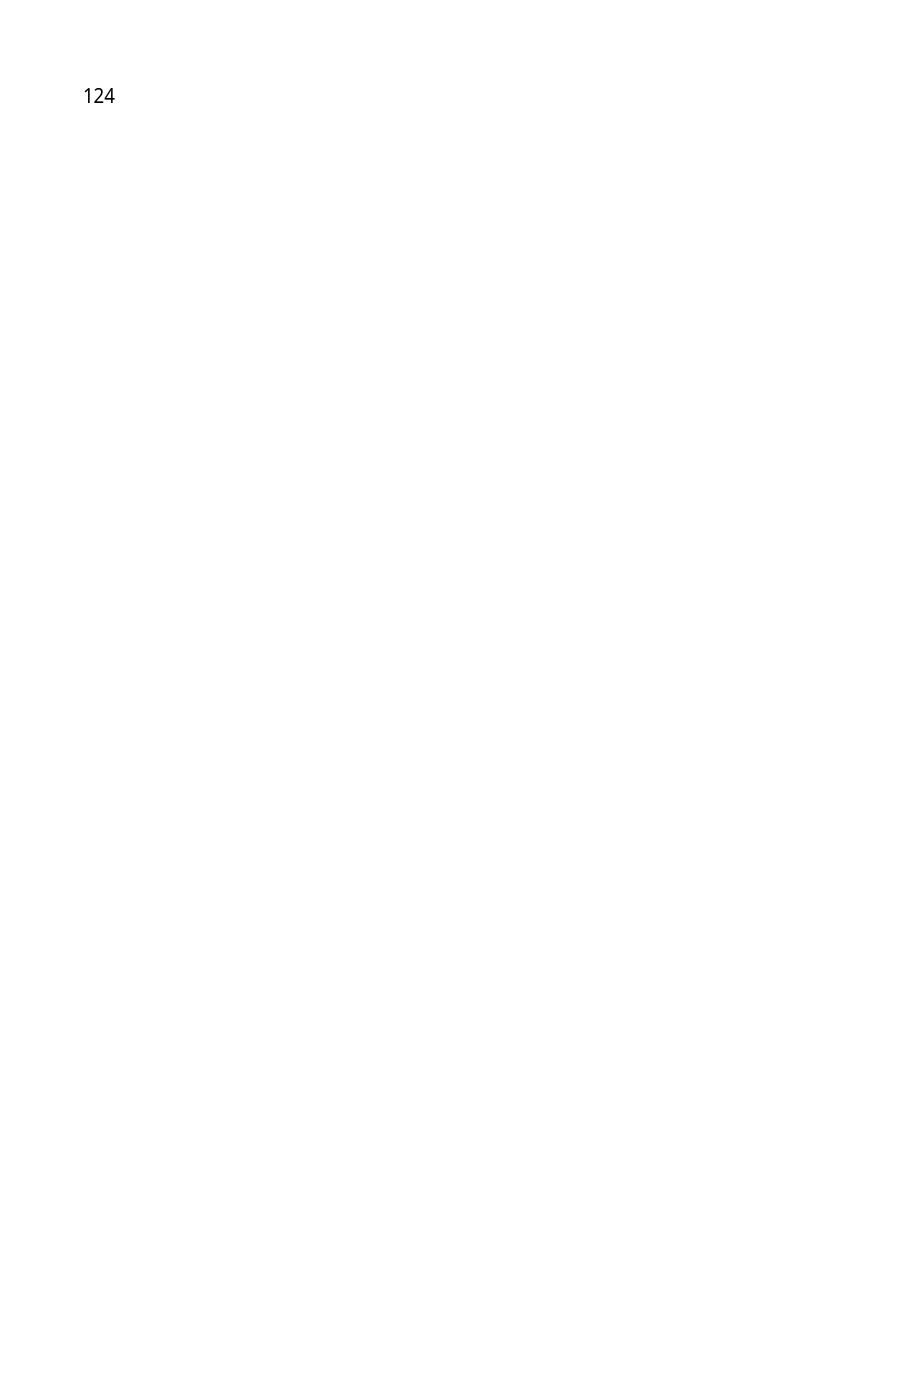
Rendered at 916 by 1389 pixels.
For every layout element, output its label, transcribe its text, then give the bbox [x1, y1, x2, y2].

subtitle 124 [83, 81, 845, 110]
